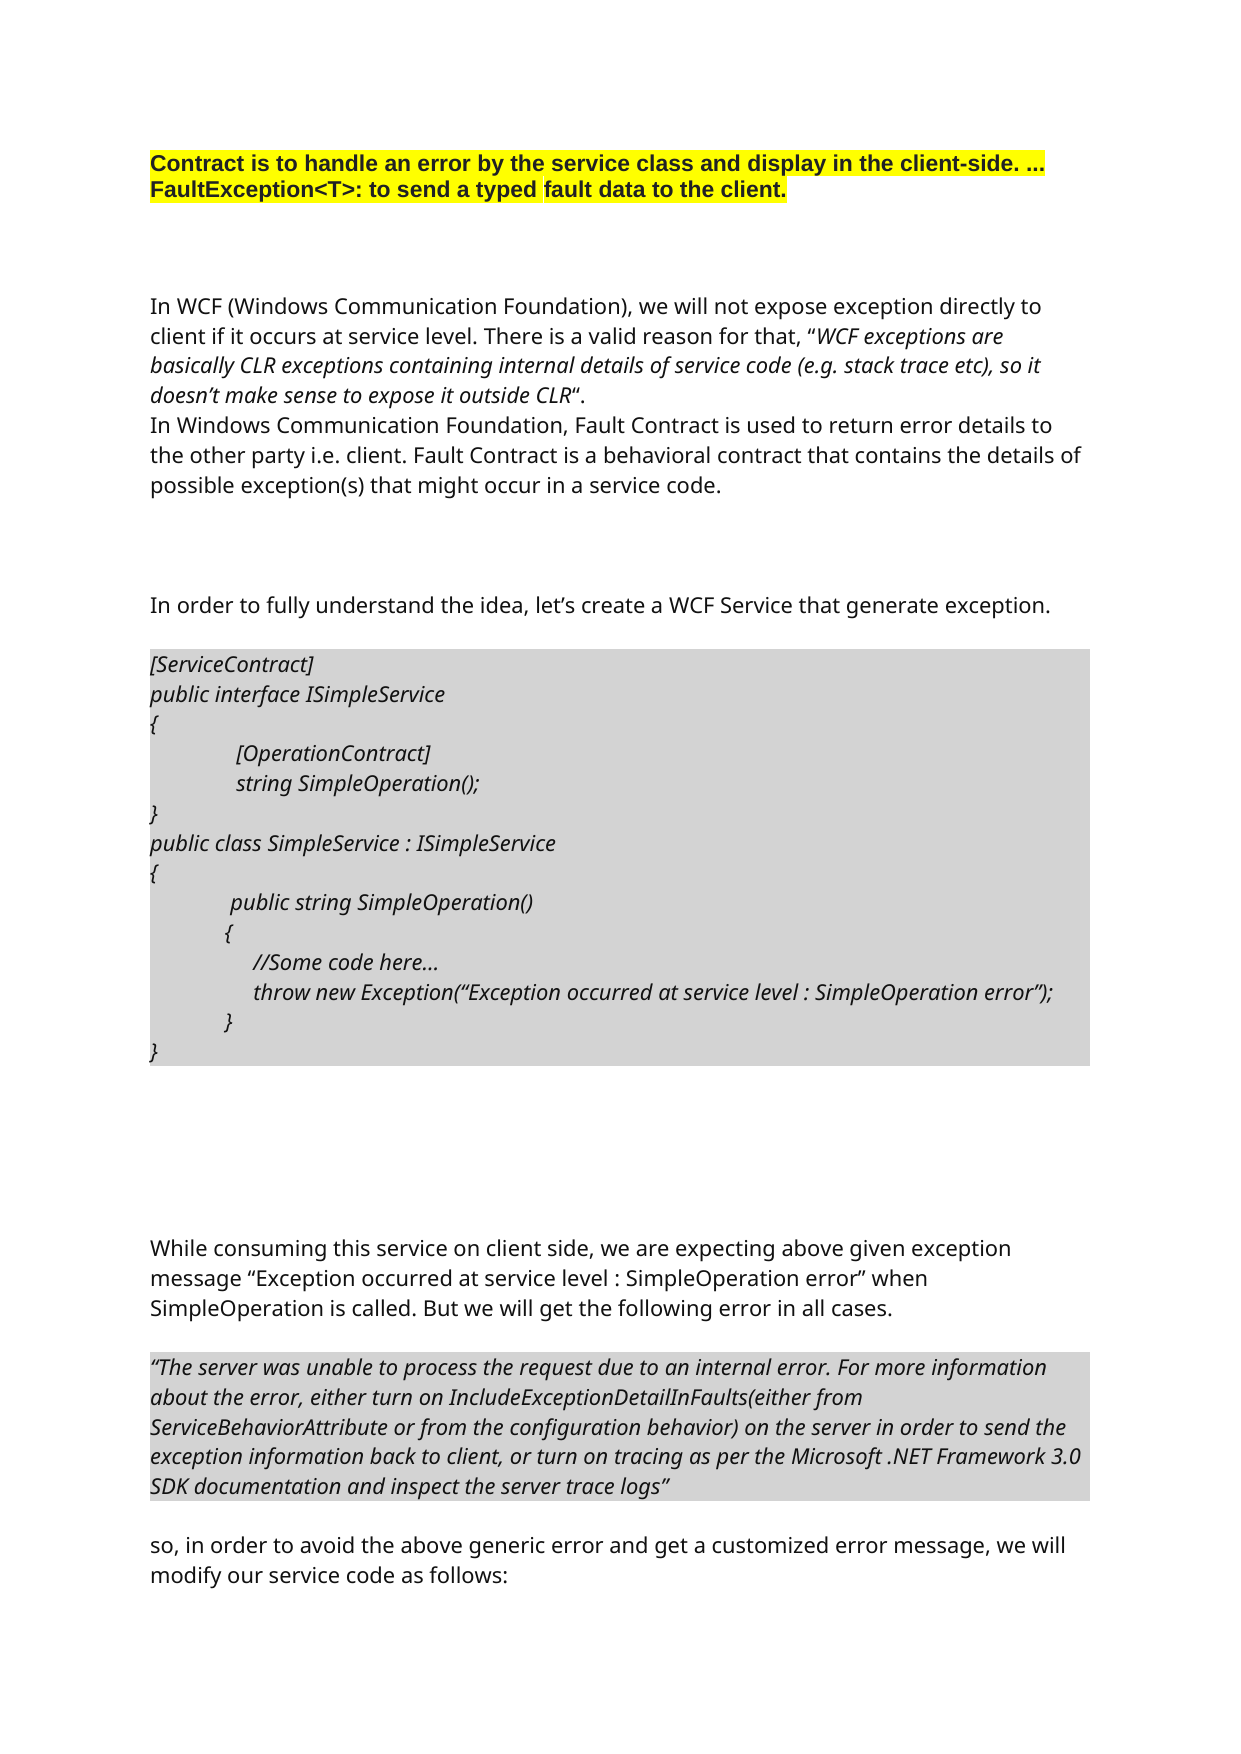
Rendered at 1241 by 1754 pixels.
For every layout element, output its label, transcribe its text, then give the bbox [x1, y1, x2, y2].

text In WCF (Windows Communication Foundation), we will not expose exception directly to client if it occurs at service level. There is a valid reason for that, “WCF exceptions are basically CLR exceptions containing internal details of service code (e.g. stack trace etc), so it doesn’t make sense to expose it outside CLR“. In Windows Communication Foundation, Fault Contract is used to return error details to the other party i.e. client. Fault Contract is a behavioral contract that contains the details of possible exception(s) that might occur in a service code. [150, 291, 1090, 499]
text [ServiceContract] public interface ISimpleService { [OperationContract] string SimpleOperation(); } [150, 649, 1090, 828]
text so, in order to avoid the above generic error and get a customized error message, we will modify our service code as follows: [150, 1530, 1090, 1589]
text While consuming this service on client side, we are expecting above given exception message “Exception occurred at service level : SimpleOperation error” when SimpleOperation is called. But we will get the following error in all cases. [150, 1233, 1090, 1323]
text In order to fully understand the idea, let’s create a WCF Service that generate exception. [150, 590, 1090, 620]
text public class SimpleService : ISimpleService { public string SimpleOperation() { //Some code here… throw new Exception(“Exception occurred at service level : SimpleOperation error”); } } [150, 828, 1090, 1066]
text “The server was unable to process the request due to an internal error. For more information about the error, either turn on IncludeExceptionDetailInFaults(either from ServiceBehaviorAttribute or from the configuration behavior) on the server in order to send the exception information back to client, or turn on tracing as per the Microsoft .NET Framework 3.0 SDK documentation and inspect the server trace logs” [150, 1352, 1090, 1501]
